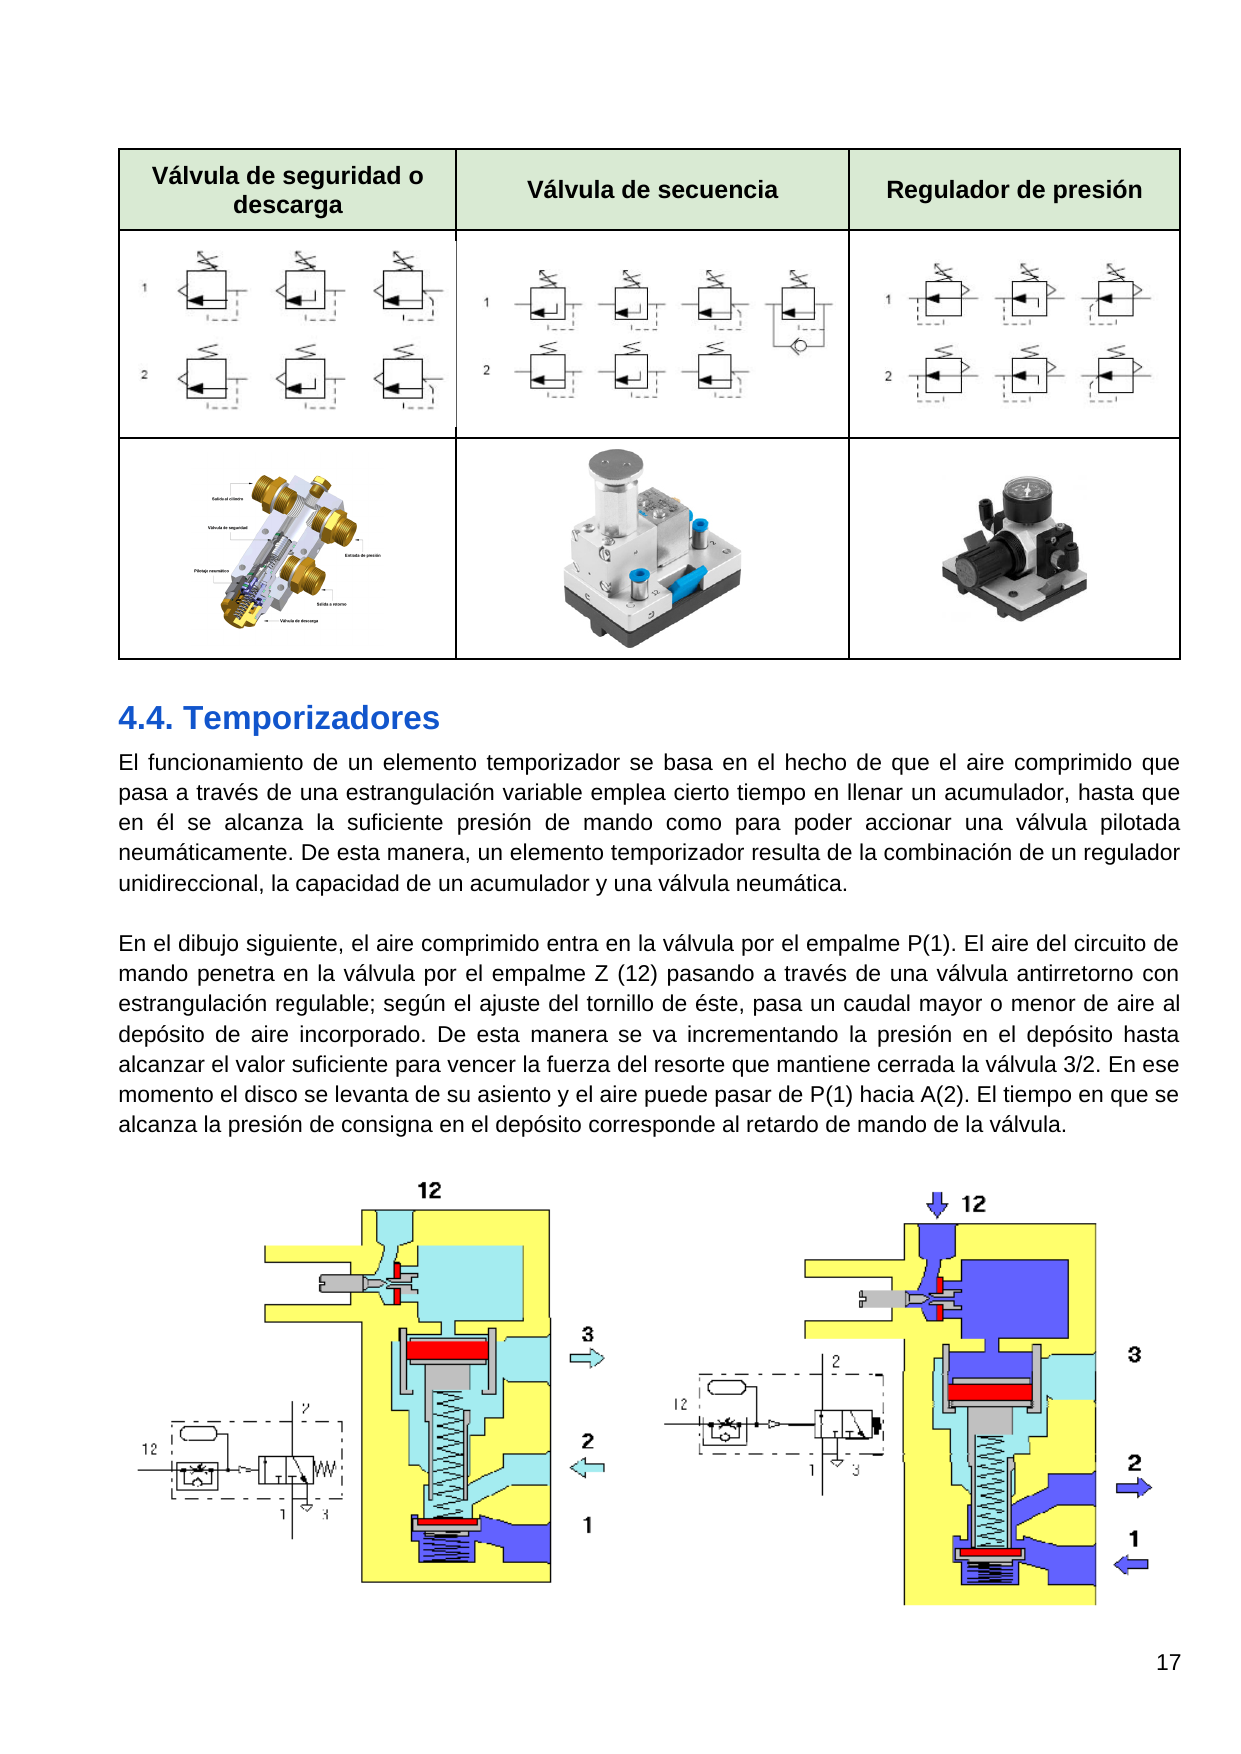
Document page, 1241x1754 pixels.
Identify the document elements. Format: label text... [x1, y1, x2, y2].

picture [941, 475, 1088, 622]
table_cell [850, 439, 1179, 658]
table_cell [457, 231, 848, 437]
table_header Válvula de seguridad o descarga [120, 150, 455, 229]
picture [859, 251, 1170, 417]
table_cell [457, 439, 848, 658]
picture [466, 253, 841, 415]
picture [129, 241, 457, 427]
text En el dibujo siguiente, el aire comprimido entra en la válvula por el empalme P(1). El aire del circuito de mando penetra en la válvula por el empalme Z (12) pasando a través de una válvula antirretorno con estrangulación regulable; según el ajuste del tornillo de éste, pasa un caudal mayor o menor de aire al depósito de aire incorporado. De esta manera se va incrementando la presión en el depósito hasta alcanzar el valor suficiente para vencer la fuerza del resorte que mantiene cerrada la válvula 3/2. En ese momento el disco se levanta de su asiento y el aire puede pasar de P(1) hacia A(2). El tiempo en que se alcanza la presión de consigna en el depósito corresponde al retardo de mando de la válvula. [118, 930, 1181, 1138]
subtitle 4.4. Temporizadores [118, 698, 1181, 736]
picture [191, 452, 385, 646]
picture [563, 449, 742, 648]
table_cell [120, 439, 455, 658]
table_header Regulador de presión [850, 150, 1179, 229]
table_cell [120, 231, 455, 437]
text El funcionamiento de un elemento temporizador se basa en el hecho de que el aire comprimido que pasa a través de una estrangulación variable emplea cierto tiempo en llenar un acumulador, hasta que en él se alcanza la suficiente presión de mando como para poder accionar una válvula pilotada neumáticamente. De esta manera, un elemento temporizador resulta de la combinación de un regulador unidireccional, la capacidad de un acumulador y una válvula neumática. [118, 749, 1181, 896]
table_cell [850, 231, 1179, 437]
picture [118, 1171, 1182, 1614]
table_header Válvula de secuencia [457, 150, 848, 229]
